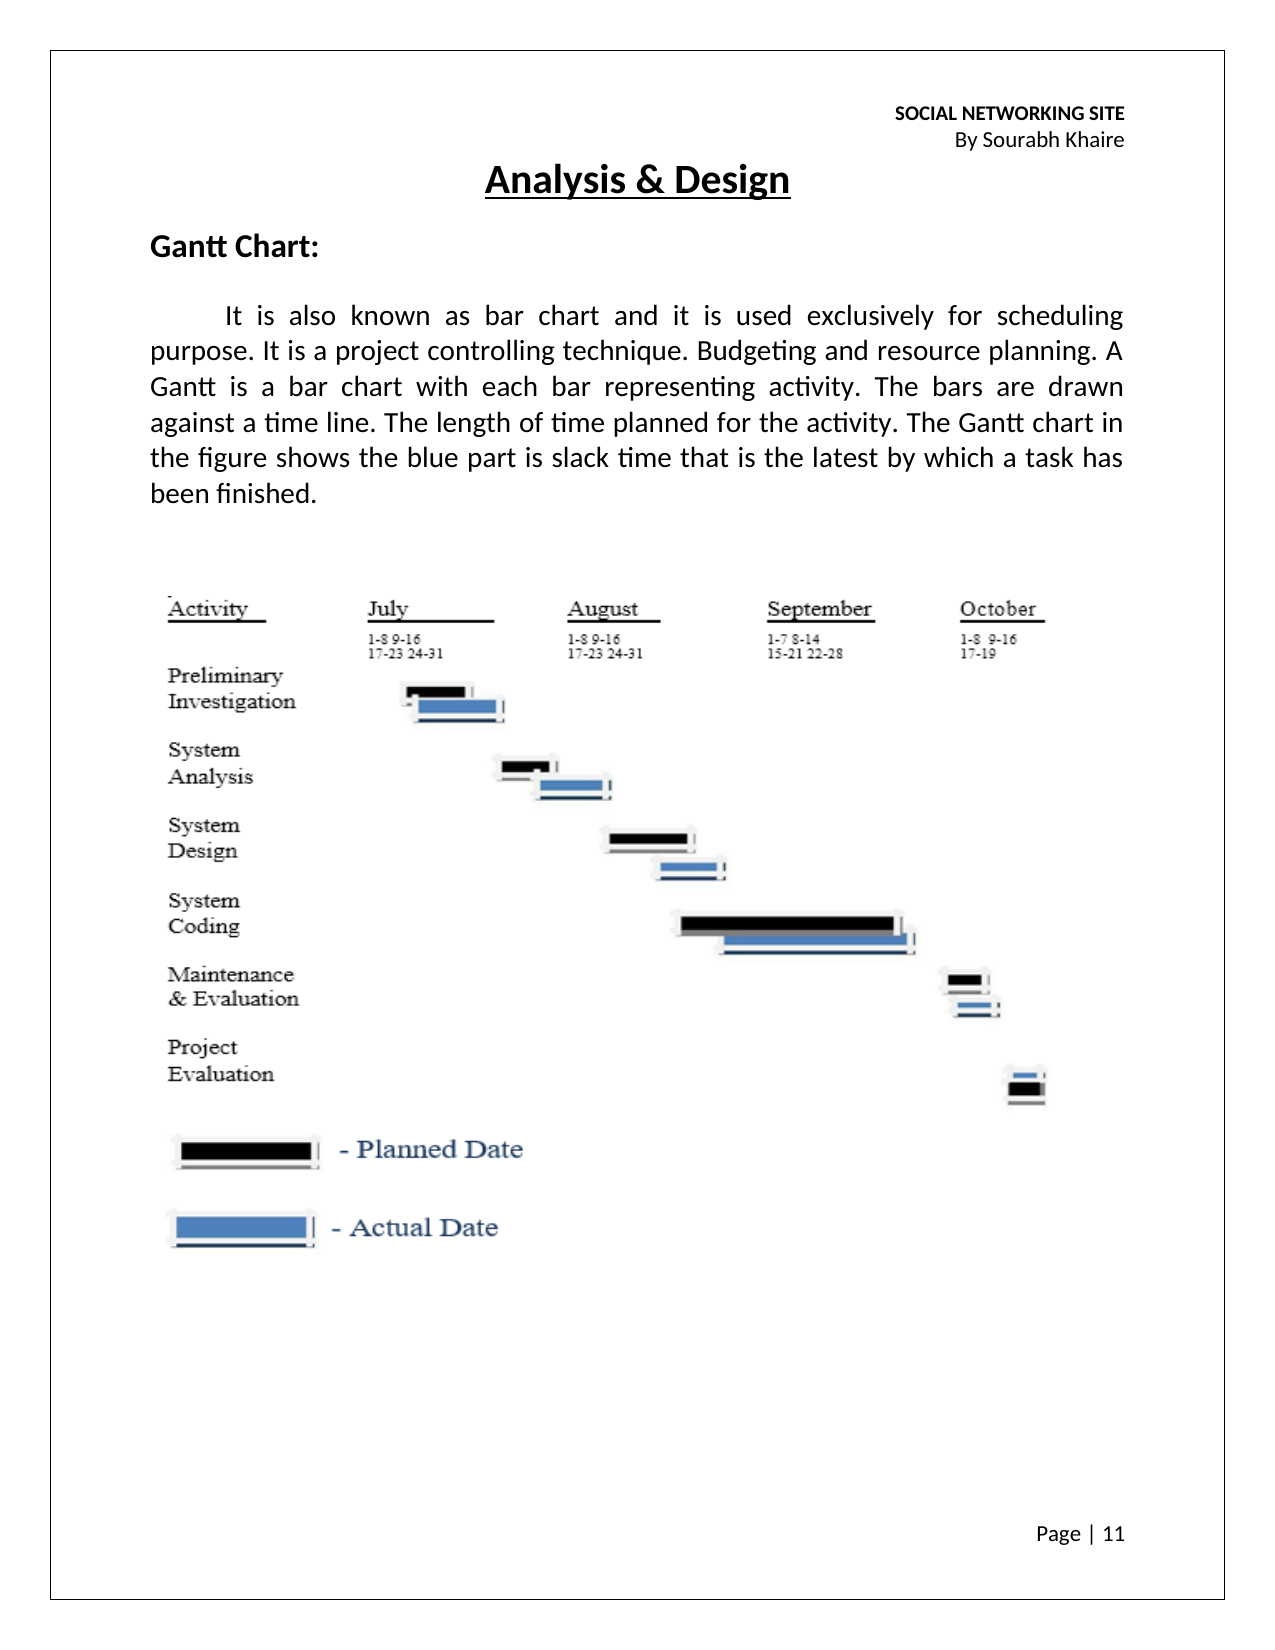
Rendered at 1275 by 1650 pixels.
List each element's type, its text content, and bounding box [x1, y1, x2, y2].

text It is also known as bar chart and it is used exclusively for scheduling purpose. It is a project controlling technique. Budgeting and resource planning. A Gantt is a bar chart with each bar representing activity. The bars are drawn against a time line. The length of time planned for the activity. The Gantt chart in the figure shows the blue part is slack time that is the latest by which a task has been finished. [150, 297, 1125, 511]
picture [150, 596, 1077, 1262]
text Analysis & Design [150, 153, 1125, 204]
text Gantt Chart: [150, 225, 1125, 266]
